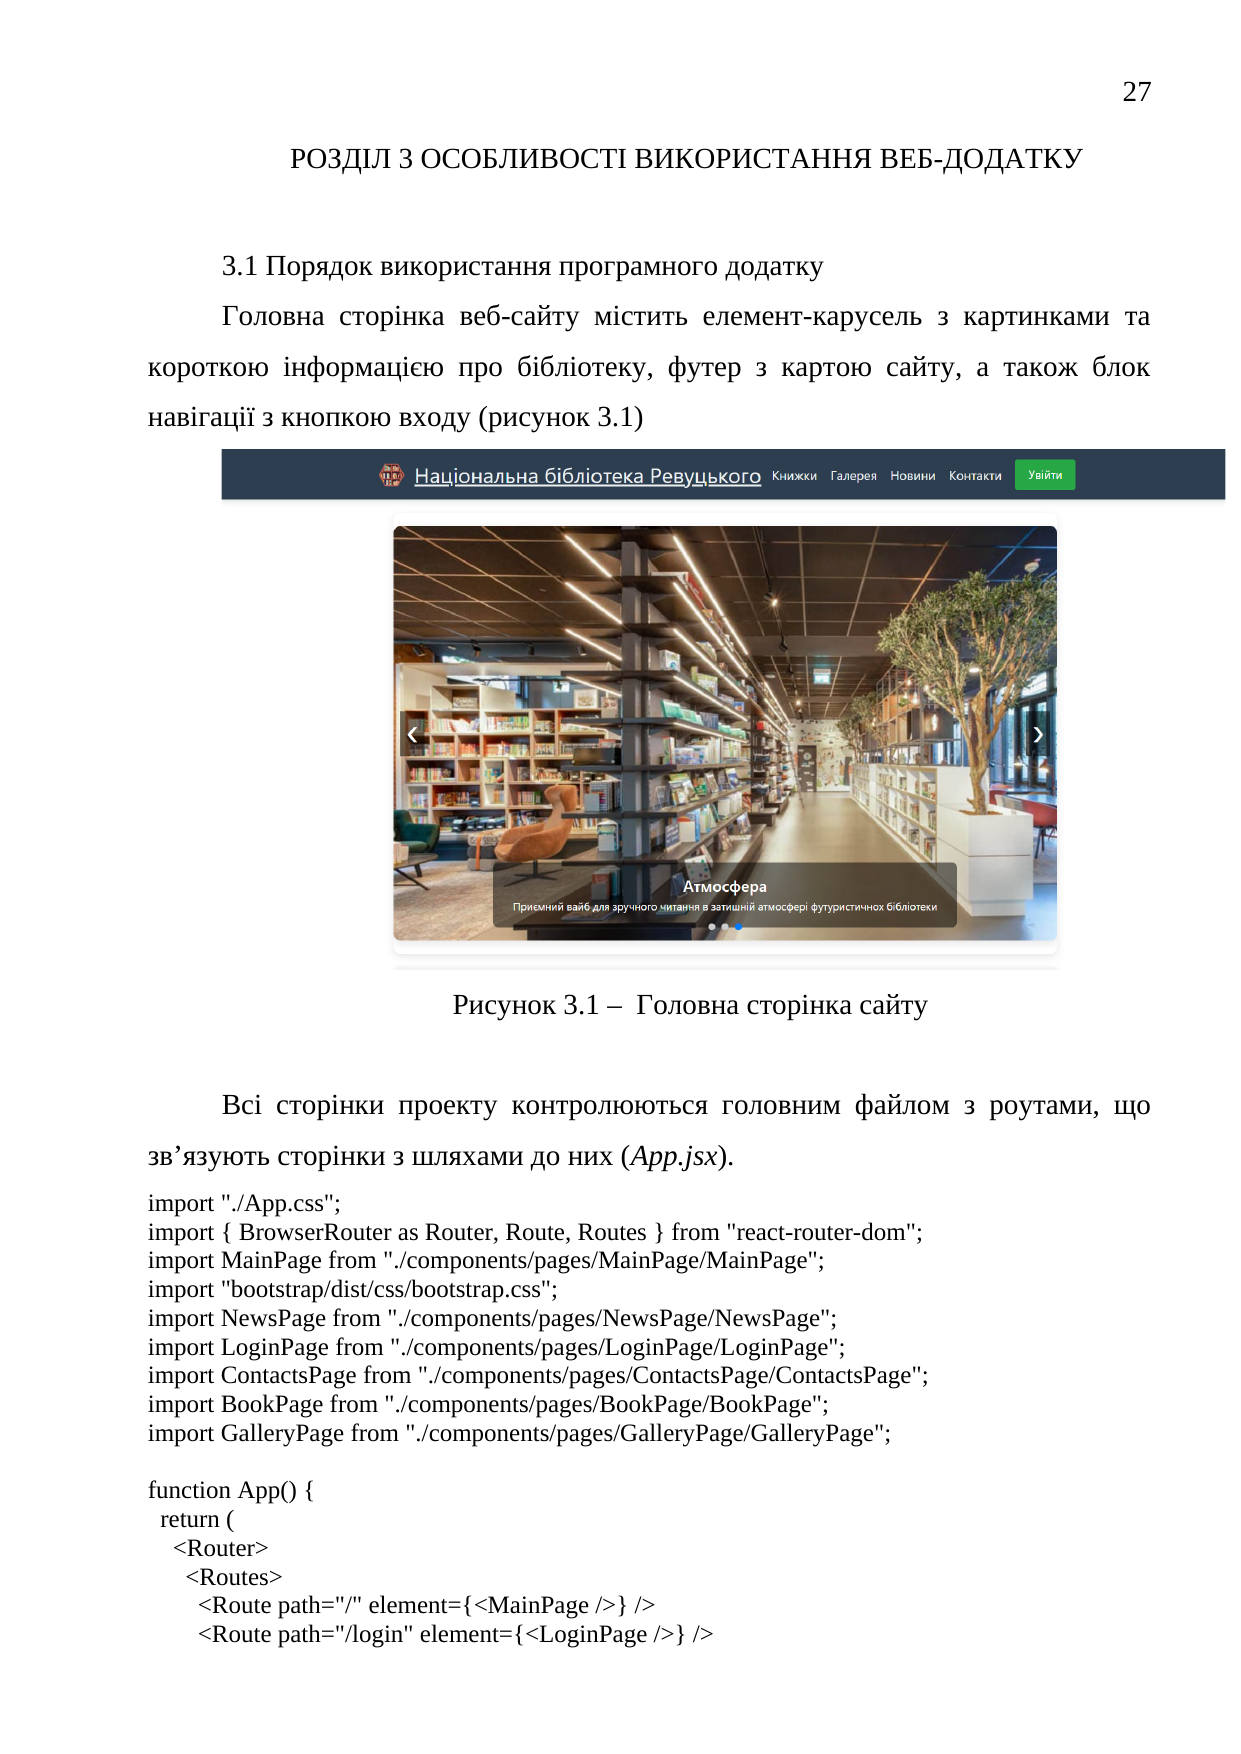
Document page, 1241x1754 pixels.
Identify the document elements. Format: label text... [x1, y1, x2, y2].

text return ( [148, 1504, 1152, 1533]
text Головна сторінка веб-сайту містить елемент-карусель з картинками та короткою інформацією про бібліотеку, футер з картою сайту, а також блок навігації з кнопкою входу (рисунок 3.1) [148, 298, 1152, 433]
text <Route path="/login" element={<LoginPage />} /> [148, 1619, 1152, 1648]
text import "bootstrap/dist/css/bootstrap.css"; [148, 1274, 1152, 1303]
text Всі сторінки проекту контролюються головним файлом з роутами, що зв’язують сторінки з шляхами до них (App.jsx). [148, 1087, 1152, 1171]
text import GalleryPage from "./components/pages/GalleryPage/GalleryPage"; [148, 1418, 1152, 1447]
text Рисунок 3.1 – Головна сторінка сайту [148, 987, 1152, 1020]
text import ContactsPage from "./components/pages/ContactsPage/ContactsPage"; [148, 1361, 1152, 1389]
text import { BrowserRouter as Router, Route, Routes } from "react-router-dom"; [148, 1217, 1152, 1246]
text 3.1 Порядок використання програмного додатку [148, 248, 1152, 282]
text import LoginPage from "./components/pages/LoginPage/LoginPage"; [148, 1332, 1152, 1361]
picture [221, 449, 1226, 970]
text <Router> [148, 1533, 1152, 1562]
text <Routes> [148, 1562, 1152, 1591]
text function App() { [148, 1476, 1152, 1504]
text import "./App.css"; [148, 1188, 1152, 1217]
text РОЗДІЛ 3 ОСОБЛИВОСТІ ВИКОРИСТАННЯ ВЕБ-ДОДАТКУ [148, 141, 1152, 174]
text import BookPage from "./components/pages/BookPage/BookPage"; [148, 1389, 1152, 1418]
text import MainPage from "./components/pages/MainPage/MainPage"; [148, 1246, 1152, 1274]
text <Route path="/" element={<MainPage />} /> [148, 1591, 1152, 1619]
text import NewsPage from "./components/pages/NewsPage/NewsPage"; [148, 1303, 1152, 1332]
